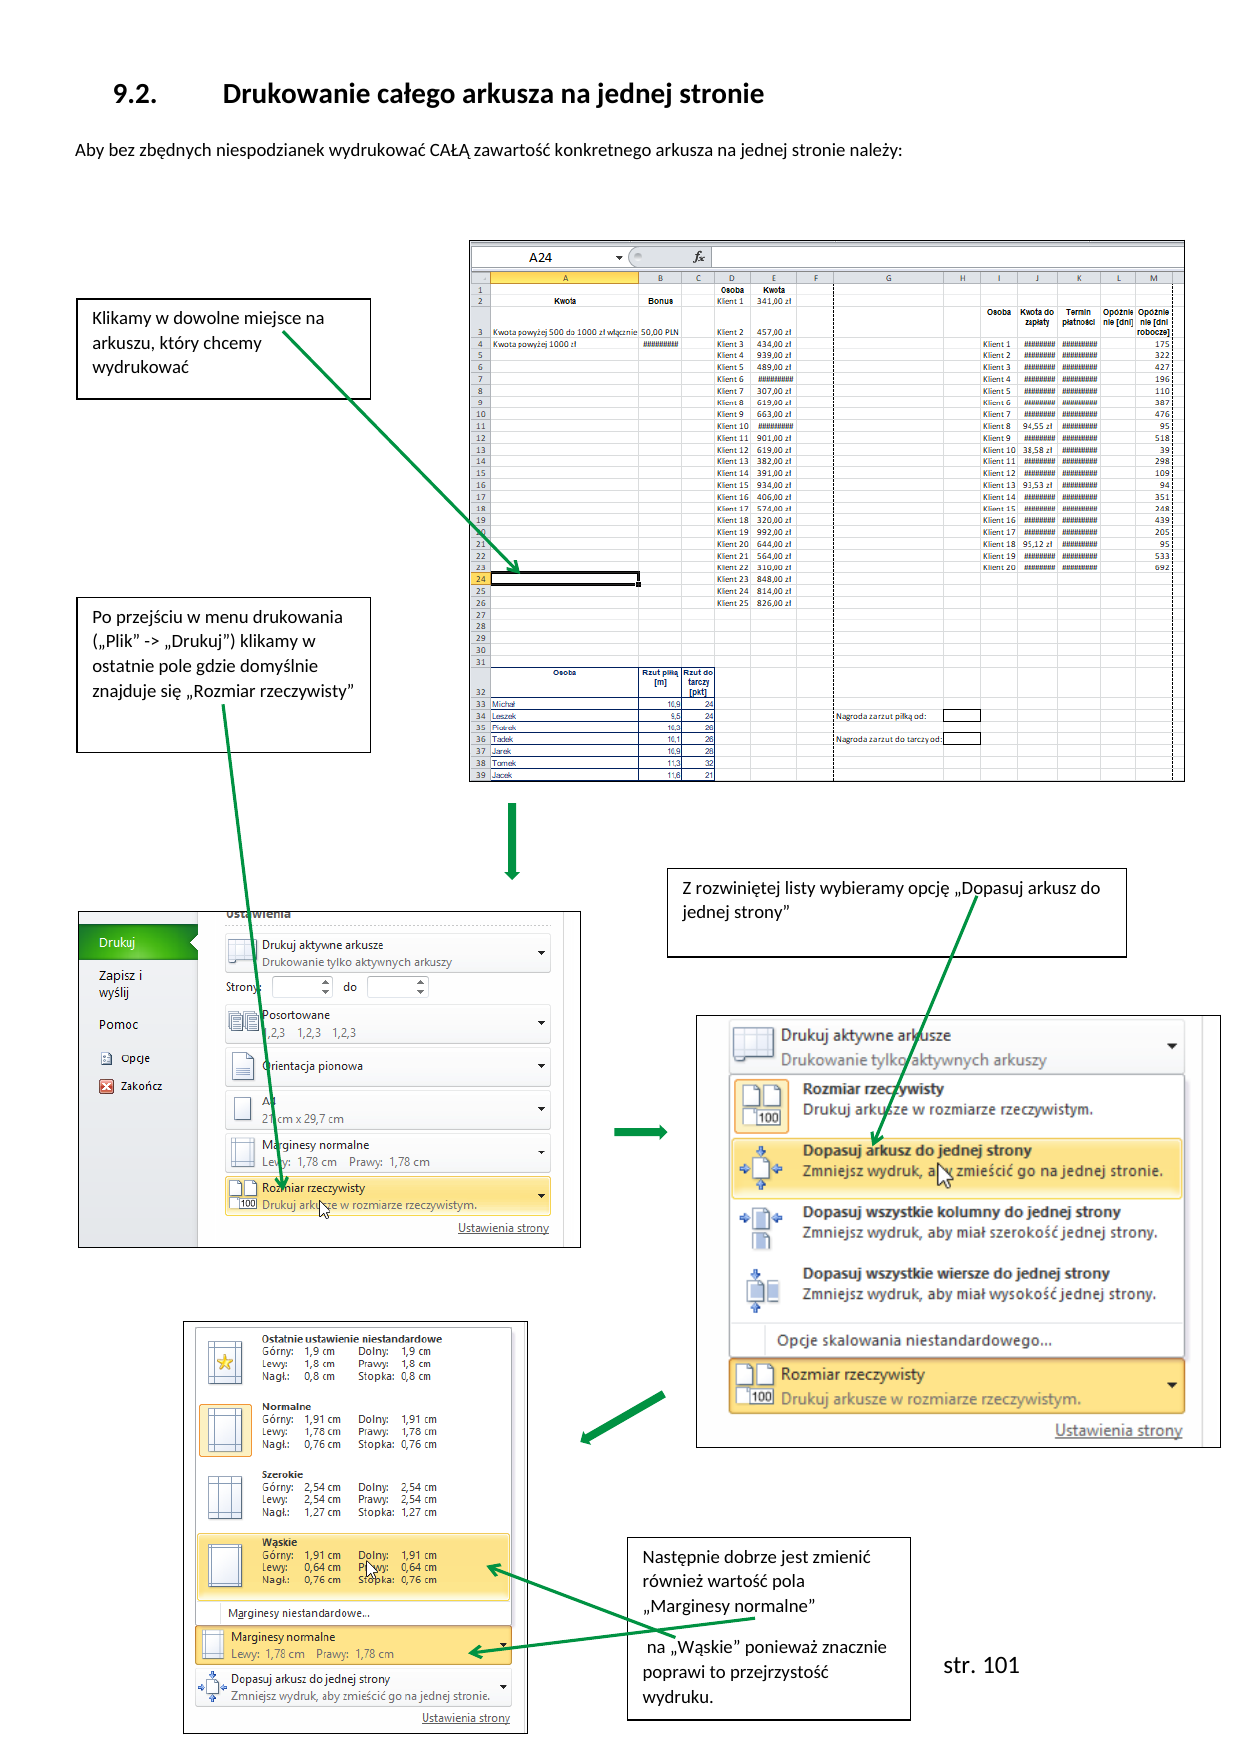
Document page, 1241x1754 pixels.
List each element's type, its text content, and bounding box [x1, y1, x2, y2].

picture [79, 912, 580, 1247]
text Aby bez zbędnych niespodzianek wydrukować CAŁĄ zawartość konkretnego arkusza na jednej stronie należy: [75, 138, 1165, 161]
picture [184, 1322, 527, 1733]
picture [697, 1016, 1220, 1447]
subtitle Drukowanie całego arkusza na jednej stronie [112, 75, 1165, 111]
picture [470, 241, 1184, 781]
